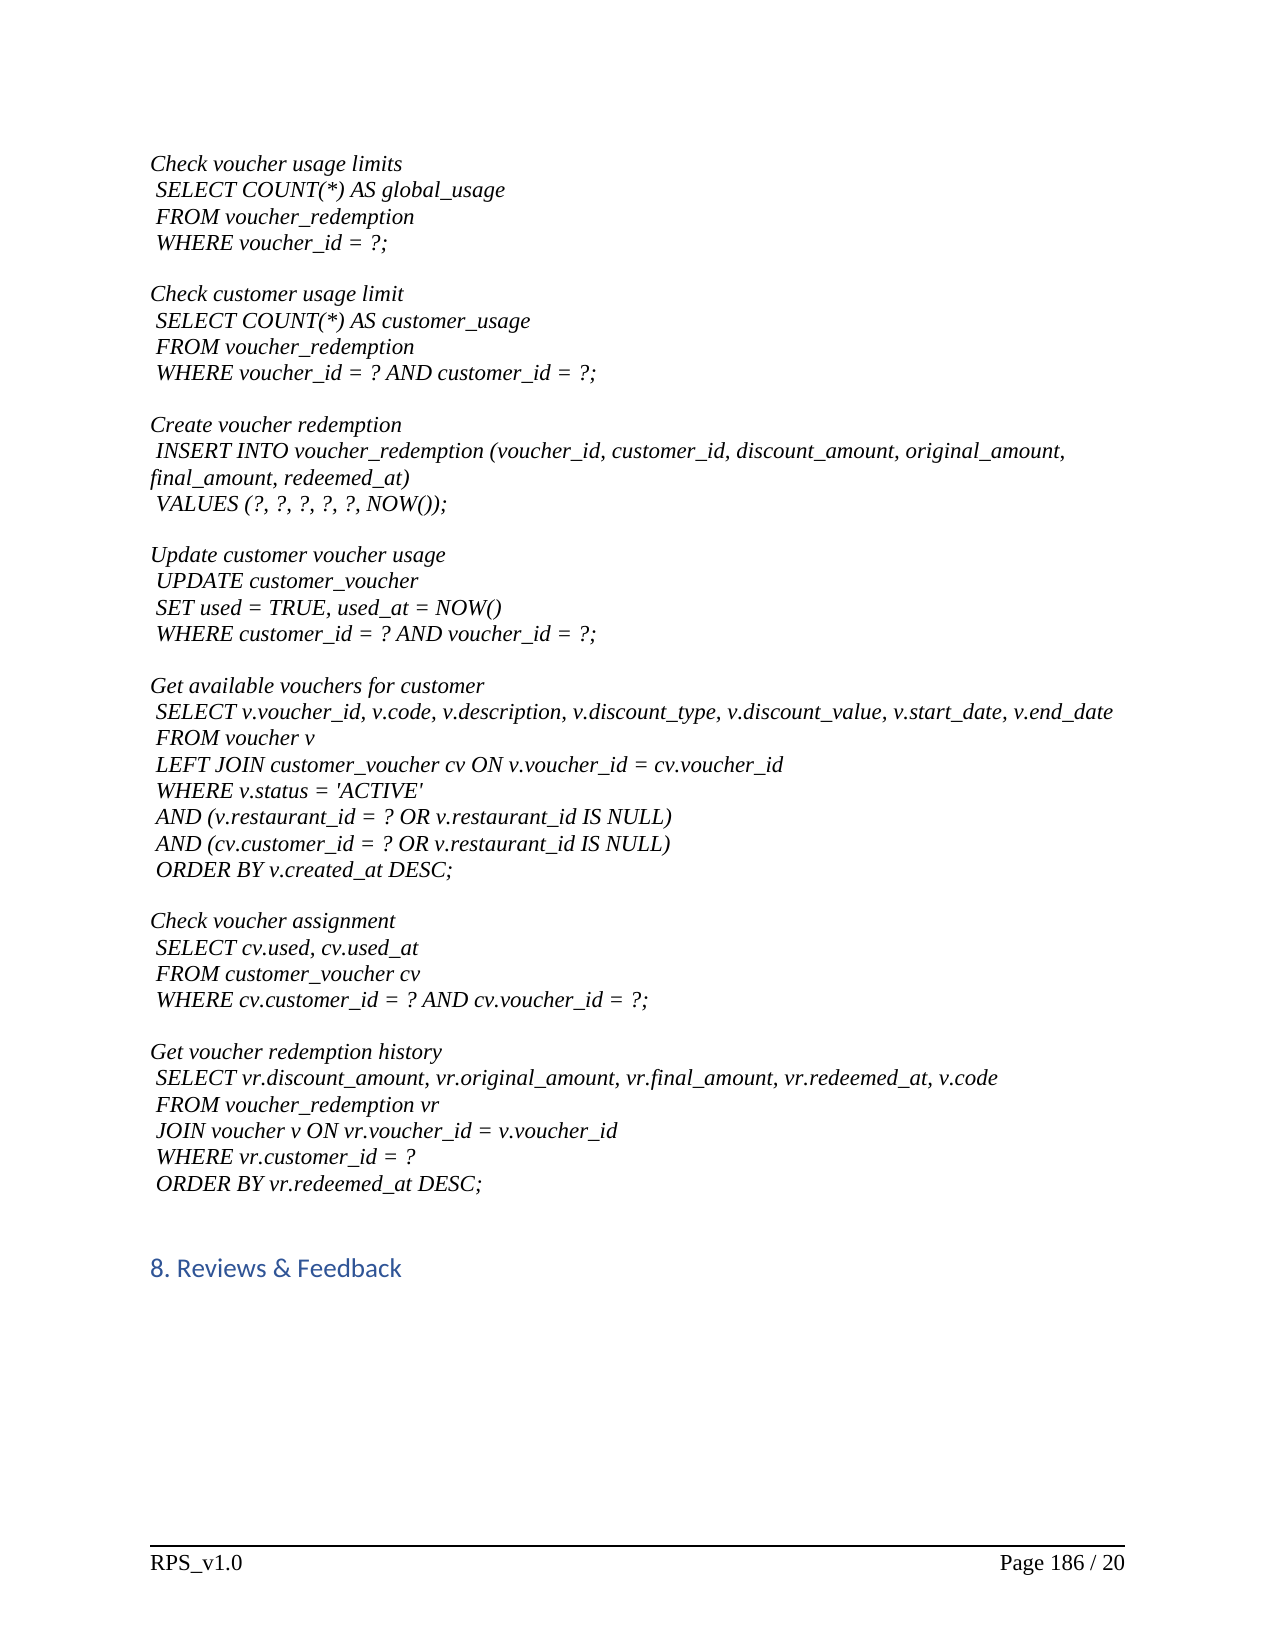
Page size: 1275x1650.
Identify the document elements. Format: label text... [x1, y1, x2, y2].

text Check voucher assignment SELECT cv.used, cv.used_at FROM customer_voucher cv WHERE cv.customer_id = ? AND cv.voucher_id = ?; [150, 907, 1125, 1013]
text Get voucher redemption history SELECT vr.discount_amount, vr.original_amount, vr.final_amount, vr.redeemed_at, v.code FROM voucher_redemption vr JOIN voucher v ON vr.voucher_id = v.voucher_id WHERE vr.customer_id = ? ORDER BY vr.redeemed_at DESC; [150, 1038, 1125, 1196]
subtitle 8. Reviews & Feedback [150, 1252, 1125, 1284]
text Update customer voucher usage UPDATE customer_voucher SET used = TRUE, used_at = NOW() WHERE customer_id = ? AND voucher_id = ?; [150, 541, 1125, 647]
text Check voucher usage limits SELECT COUNT(*) AS global_usage FROM voucher_redemption WHERE voucher_id = ?; [150, 150, 1125, 255]
text Get available vouchers for customer SELECT v.voucher_id, v.code, v.description, v.discount_type, v.discount_value, v.start_date, v.end_date FROM voucher v LEFT JOIN customer_voucher cv ON v.voucher_id = cv.voucher_id WHERE v.status = 'ACTIVE' AND (v.restaurant_id = ? OR v.restaurant_id IS NULL) AND (cv.customer_id = ? OR v.restaurant_id IS NULL) ORDER BY v.created_at DESC; [150, 672, 1125, 882]
text Create voucher redemption INSERT INTO voucher_redemption (voucher_id, customer_id, discount_amount, original_amount, final_amount, redeemed_at) VALUES (?, ?, ?, ?, ?, NOW()); [150, 411, 1125, 516]
text Check customer usage limit SELECT COUNT(*) AS customer_usage FROM voucher_redemption WHERE voucher_id = ? AND customer_id = ?; [150, 280, 1125, 386]
